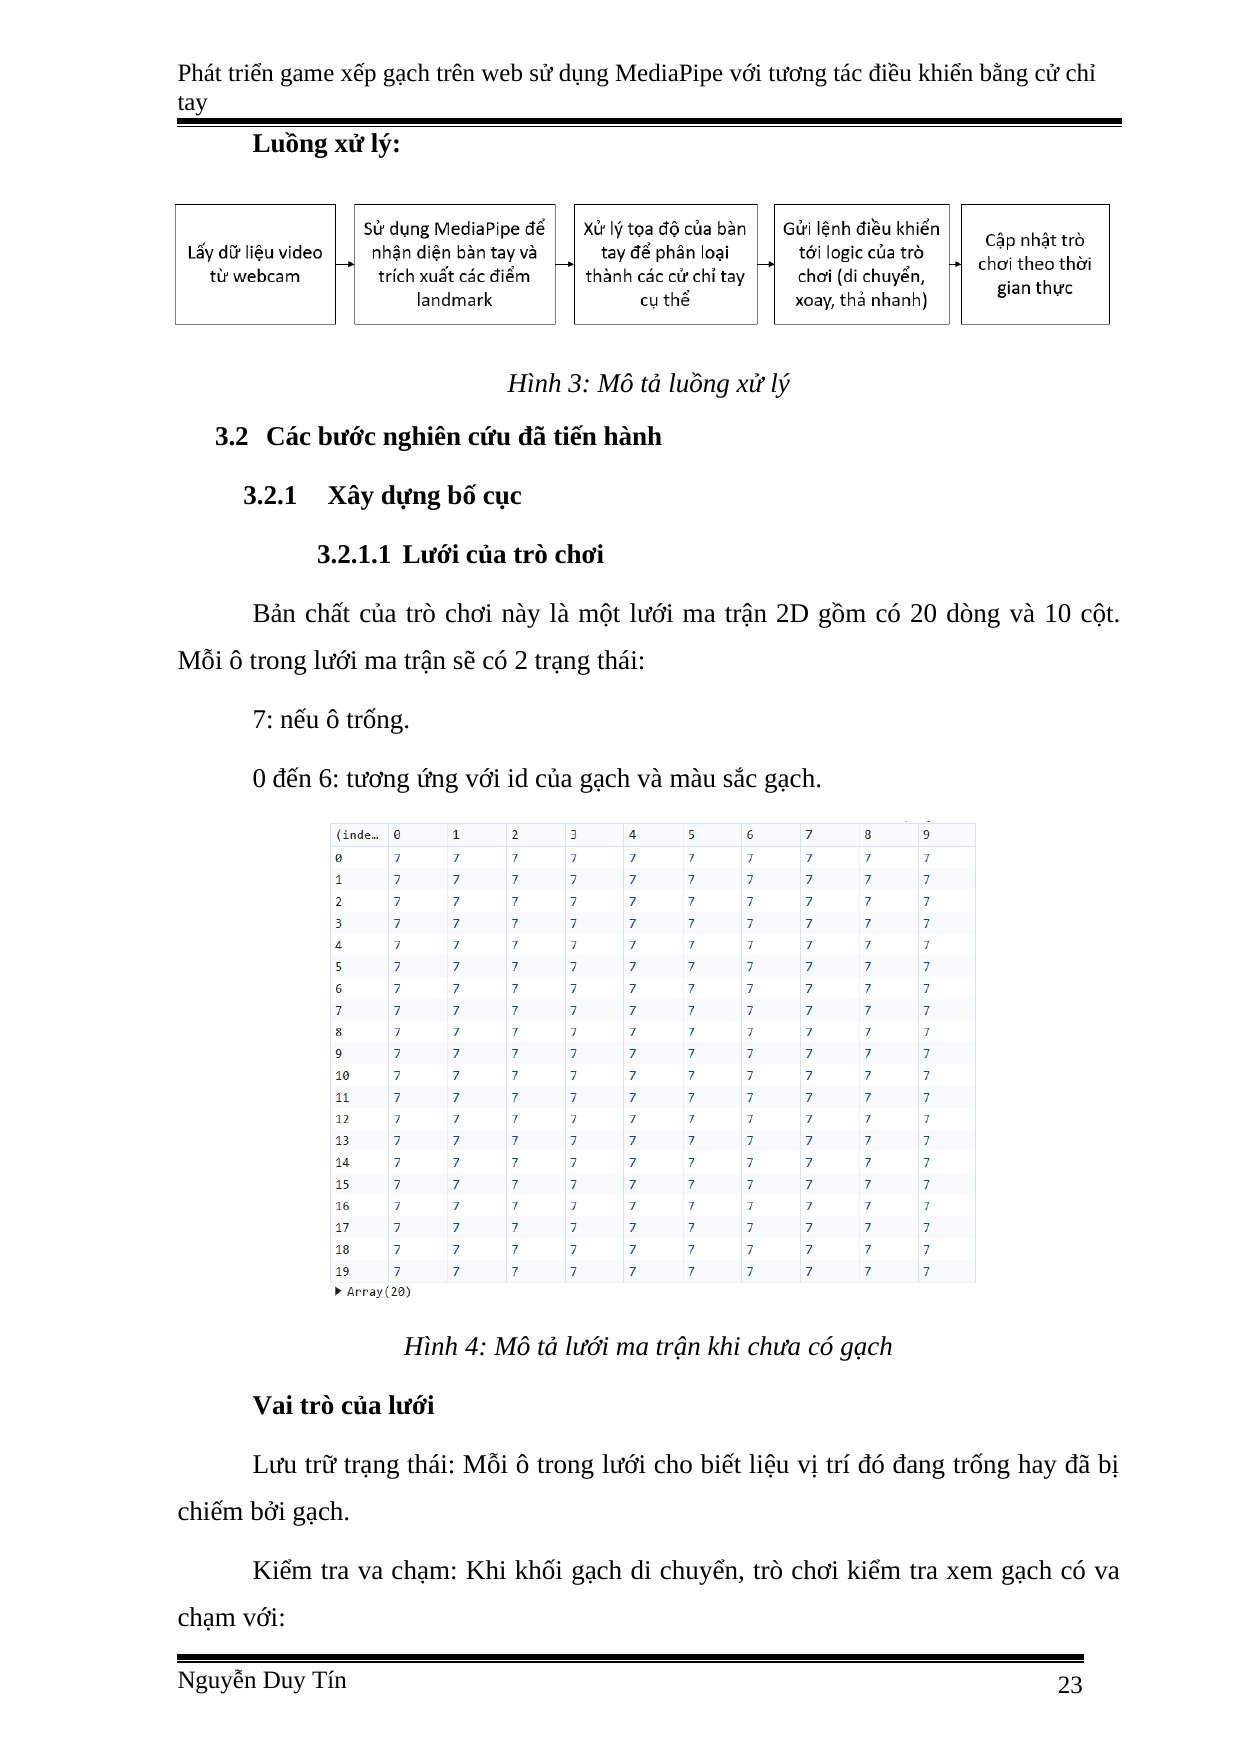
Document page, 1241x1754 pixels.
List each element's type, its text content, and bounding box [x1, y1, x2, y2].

text Hình 4: Mô tả lưới ma trận khi chưa có gạch [177, 1330, 1122, 1361]
text Luồng xử lý: [177, 127, 1122, 158]
subtitle Xây dựng bố cục [243, 479, 1122, 510]
text Kiểm tra va chạm: Khi khối gạch di chuyển, trò chơi kiểm tra xem gạch có va chạm với: [177, 1554, 1122, 1632]
picture [169, 186, 1115, 341]
list Lưới của trò chơi [317, 538, 1122, 569]
text Lưu trữ trạng thái: Mỗi ô trong lưới cho biết liệu vị trí đó đang trống hay đã bị chiếm bởi gạch. [177, 1448, 1122, 1526]
text 0 đến 6: tương ứng với id của gạch và màu sắc gạch. [236, 762, 1122, 793]
text Vai trò của lưới [177, 1389, 1122, 1420]
text Bản chất của trò chơi này là một lưới ma trận 2D gồm có 20 dòng và 10 cột. Mỗi ô trong lưới ma trận sẽ có 2 trạng thái: [177, 597, 1122, 675]
picture [312, 821, 988, 1303]
text Hình 3: Mô tả luồng xử lý [177, 368, 1122, 399]
text 7: nếu ô trống. [236, 703, 1122, 734]
subtitle Các bước nghiên cứu đã tiến hành [215, 419, 1122, 451]
